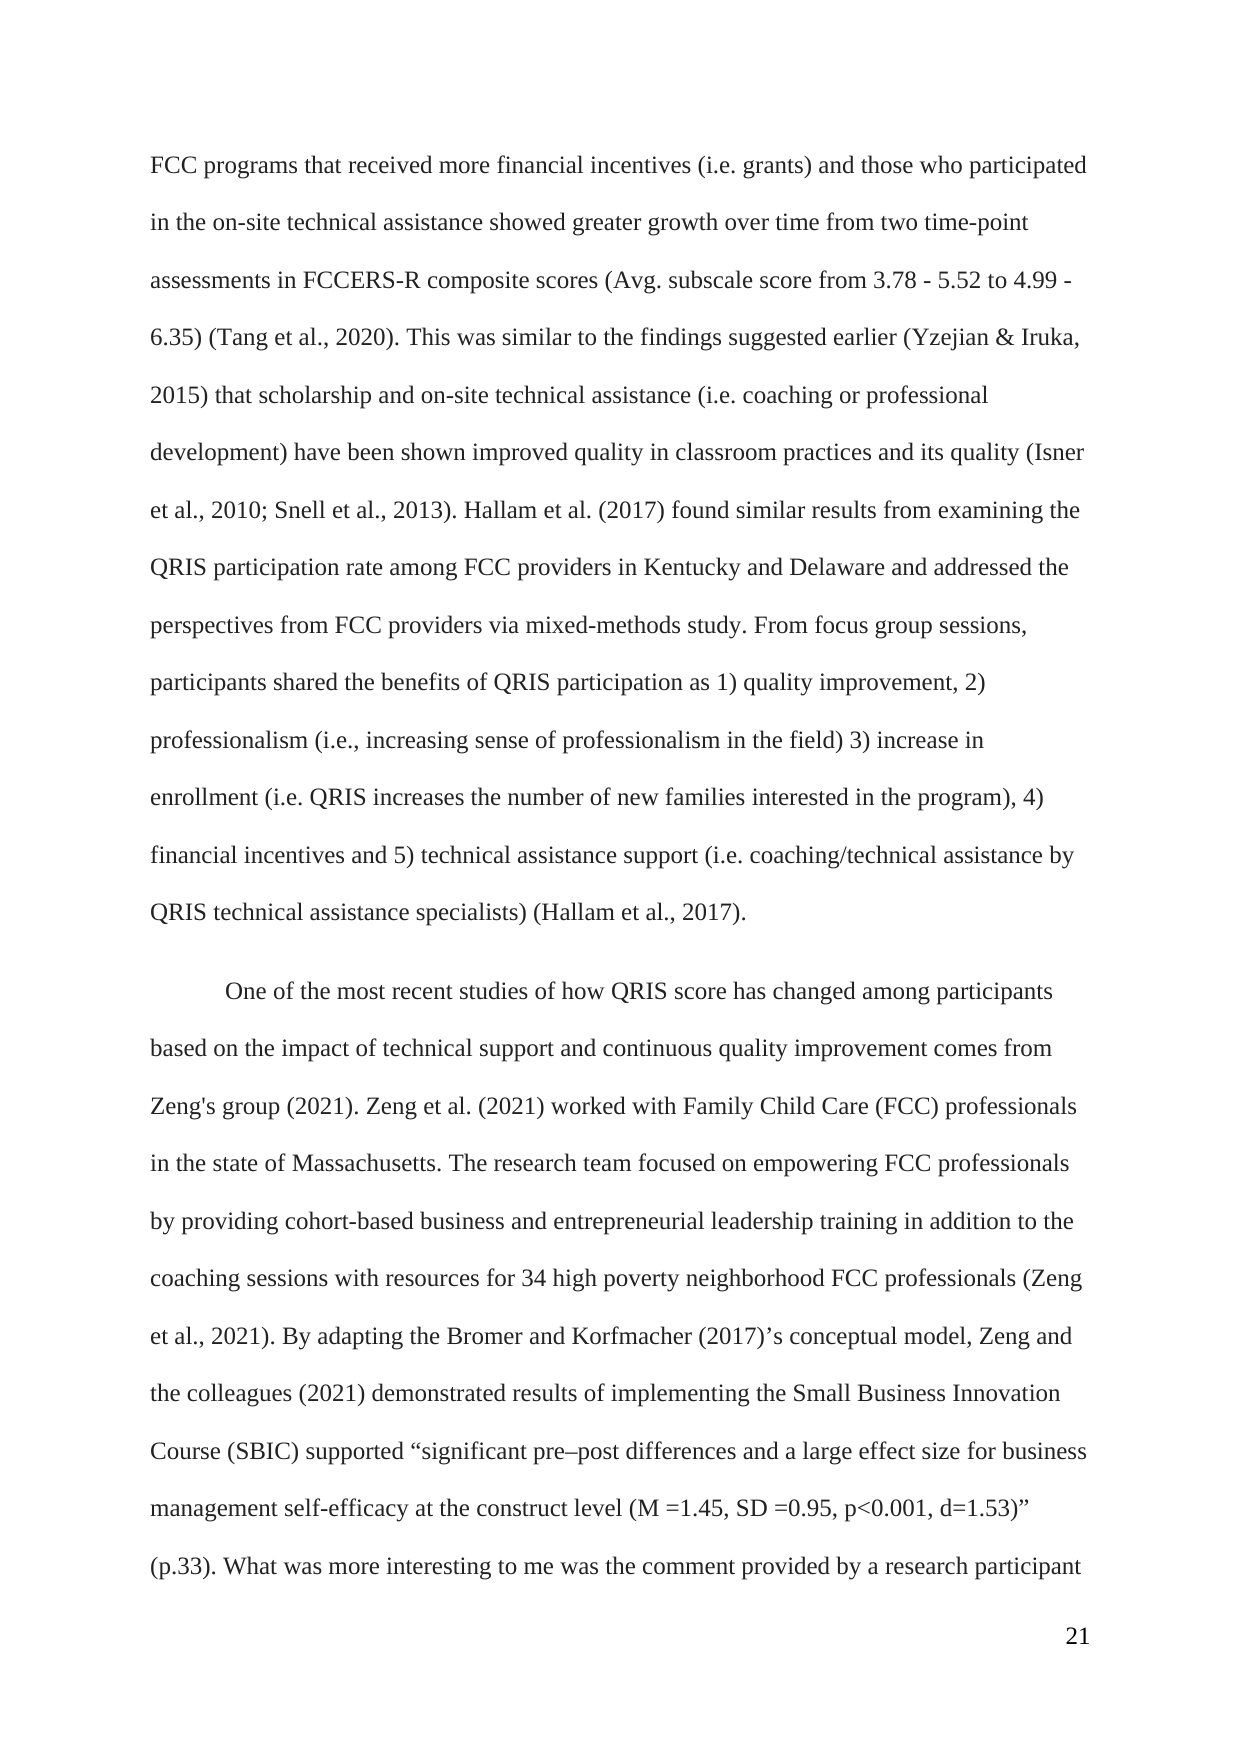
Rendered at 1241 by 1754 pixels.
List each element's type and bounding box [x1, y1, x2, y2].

text [150, 150, 1090, 926]
text [150, 976, 1090, 1579]
